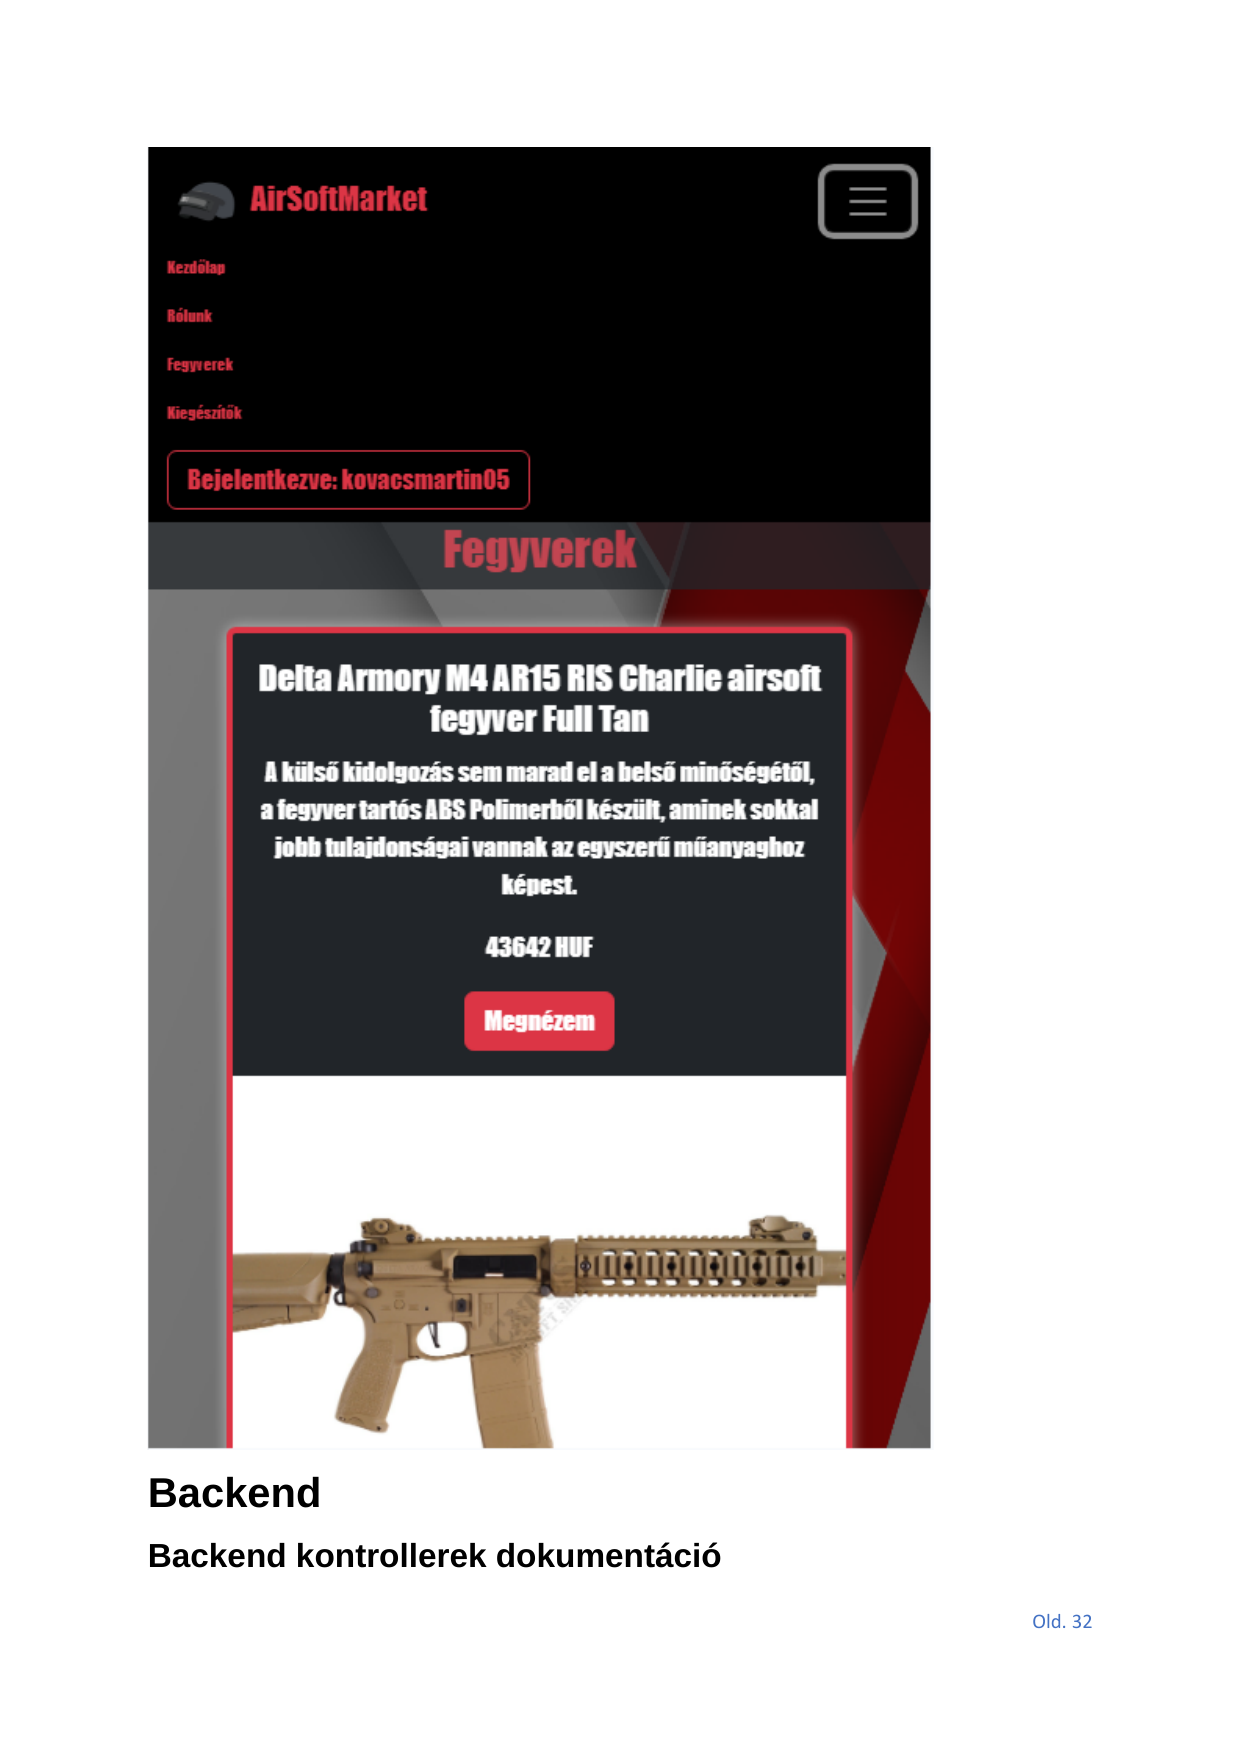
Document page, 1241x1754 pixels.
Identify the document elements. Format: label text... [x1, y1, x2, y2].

picture [147, 147, 934, 1450]
text Backend [148, 1468, 1093, 1516]
text Backend kontrollerek dokumentáció [148, 1537, 1093, 1575]
